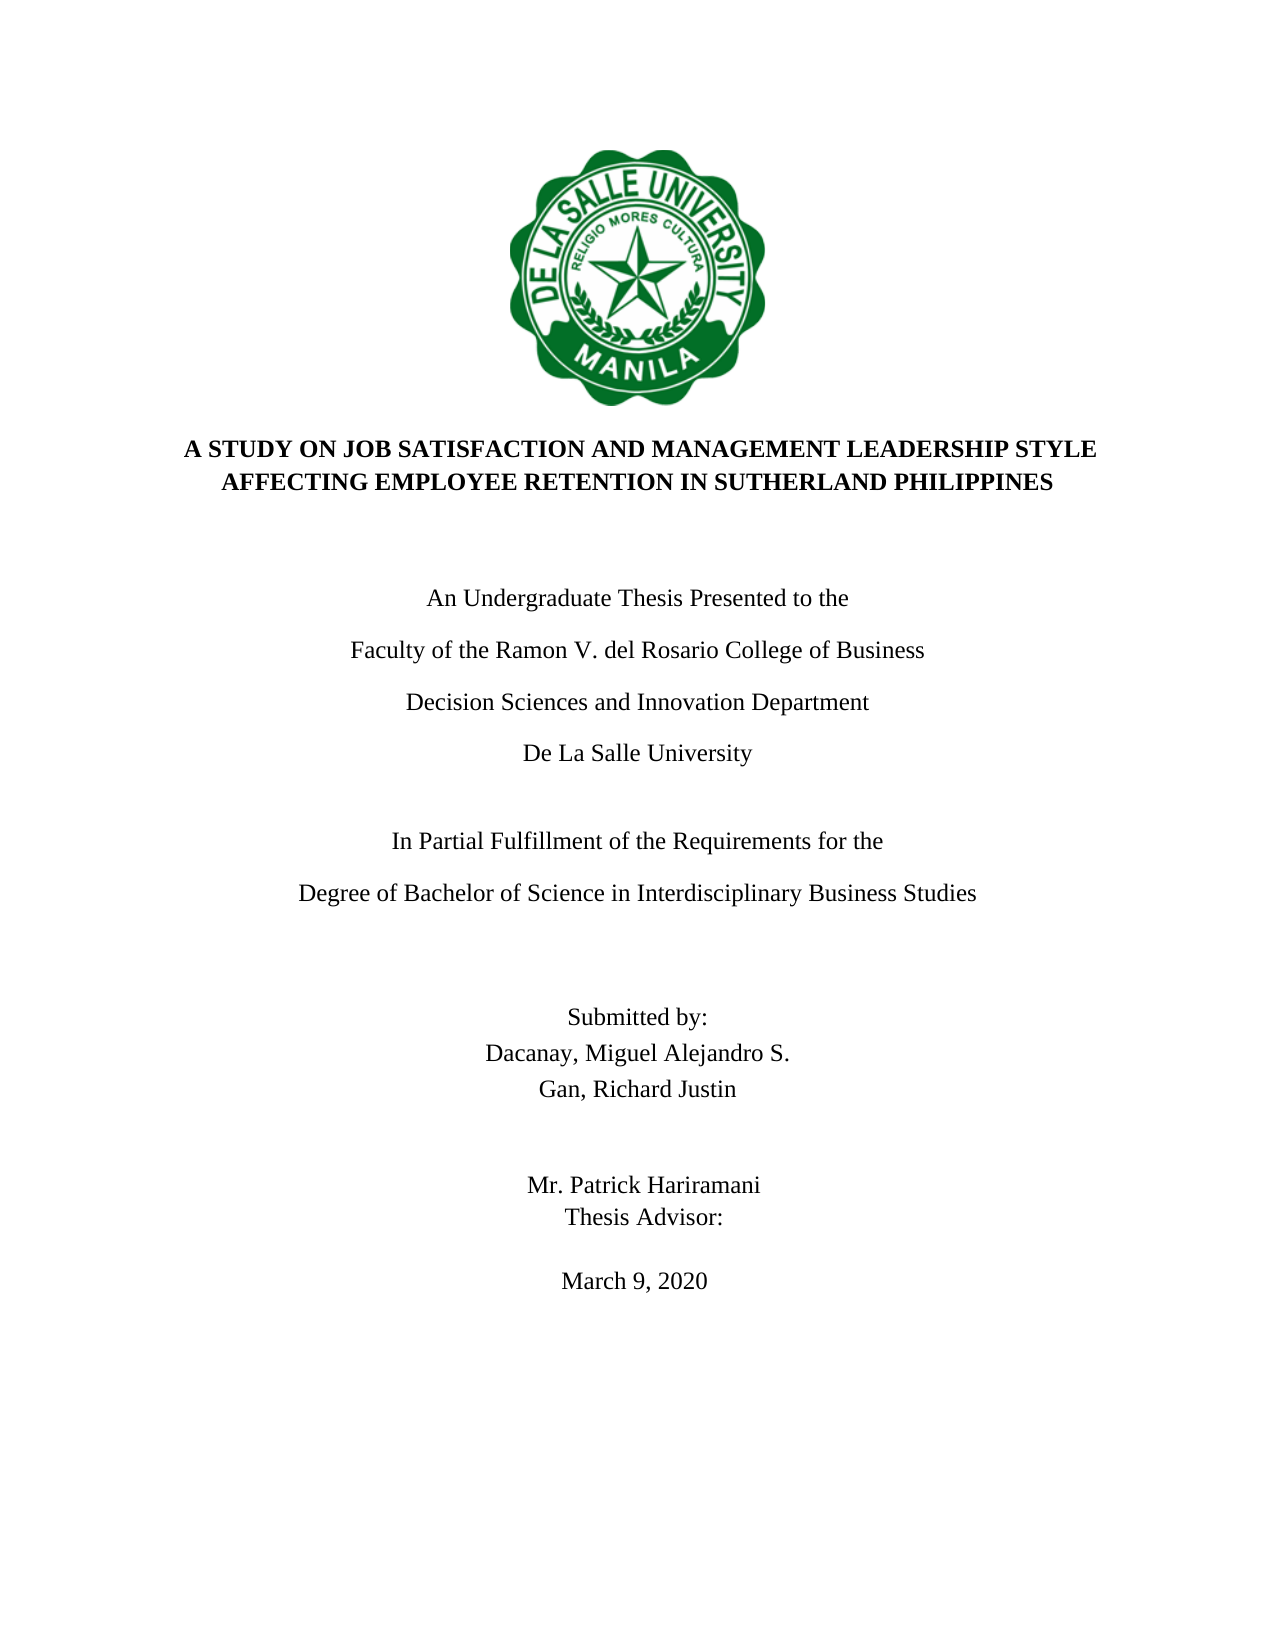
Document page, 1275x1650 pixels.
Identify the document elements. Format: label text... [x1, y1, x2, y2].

text Dacanay, Miguel Alejandro S. [160, 1038, 1115, 1067]
text A STUDY ON JOB SATISFACTION AND MANAGEMENT LEADERSHIP STYLE AFFECTING EMPLOYEE RETENTION IN SUTHERLAND PHILIPPINES [150, 434, 1125, 496]
text Decision Sciences and Innovation Department [150, 687, 1125, 716]
text In Partial Fulfillment of the Requirements for the [150, 826, 1125, 855]
picture [510, 150, 766, 406]
text Thesis Advisor: [300, 1202, 913, 1231]
text Faculty of the Ramon V. del Rosario College of Business [150, 635, 1125, 664]
text Submitted by: [160, 1002, 1115, 1031]
text De La Salle University [160, 738, 1115, 767]
text March 9, 2020 [225, 1266, 913, 1295]
text Gan, Richard Justin [160, 1074, 1115, 1103]
text An Undergraduate Thesis Presented to the [150, 583, 1125, 612]
text Mr. Patrick Hariramani [300, 1171, 913, 1199]
text Degree of Bachelor of Science in Interdisciplinary Business Studies [150, 878, 1125, 907]
